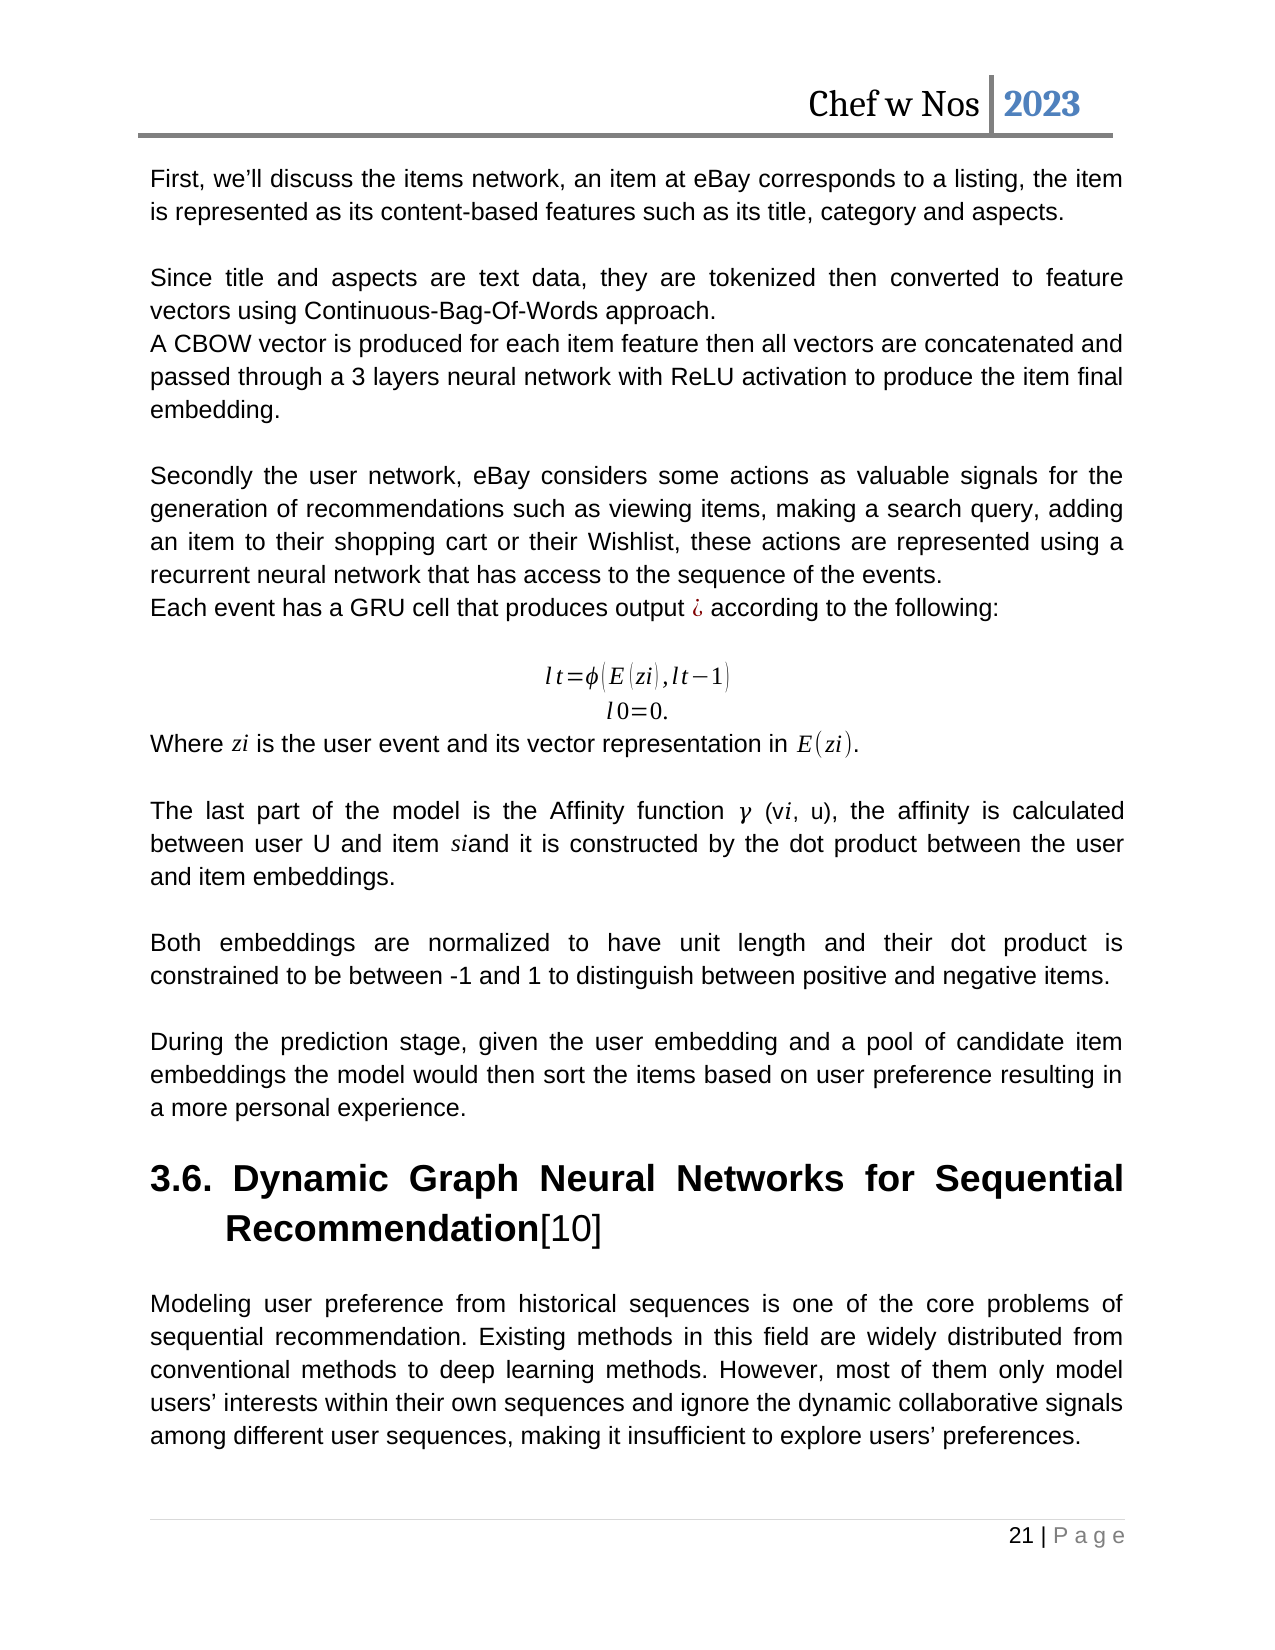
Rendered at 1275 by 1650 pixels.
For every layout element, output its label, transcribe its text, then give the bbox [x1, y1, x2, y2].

text During the prediction stage, given the user embedding and a pool of candidate item embeddings the model would then sort the items based on user preference resulting in a more personal experience. [150, 1027, 1125, 1122]
text Secondly the user network, eBay considers some actions as valuable signals for the generation of recommendations such as viewing items, making a search query, adding an item to their shopping cart or their Wishlist, these actions are represented using a recurrent neural network that has access to the sequence of the events. [150, 461, 1125, 589]
text Both embeddings are normalized to have unit length and their dot product is constrained to be between -1 and 1 to distinguish between positive and negative items. [150, 928, 1125, 990]
text Each event has a GRU cell that produces output according to the following: [150, 593, 1125, 622]
text The last part of the model is the Affinity function 𝛾 (v𝑖, u), the affinity is calculated between user U and item and it is constructed by the dot product between the user and item embeddings. [150, 796, 1125, 891]
text A CBOW vector is produced for each item feature then all vectors are concatenated and passed through a 3 layers neural network with ReLU activation to produce the item final embedding. [150, 329, 1125, 424]
text Since title and aspects are text data, they are tokenized then converted to feature vectors using Continuous-Bag-Of-Words approach. [150, 263, 1125, 325]
text Where is the user event and its vector representation in . [150, 729, 1125, 759]
text First, we’ll discuss the items network, an item at eBay corresponds to a listing, the item is represented as its content-based features such as its title, category and aspects. [150, 164, 1125, 226]
subtitle 3.6. Dynamic Graph Neural Networks for Sequential Recommendation [150, 1156, 1125, 1249]
text Modeling user preference from historical sequences is one of the core problems of sequential recommendation. Existing methods in this field are widely distributed from conventional methods to deep learning methods. However, most of them only model users’ interests within their own sequences and ignore the dynamic collaborative signals among different user sequences, making it insufficient to explore users’ preferences. [150, 1289, 1125, 1449]
